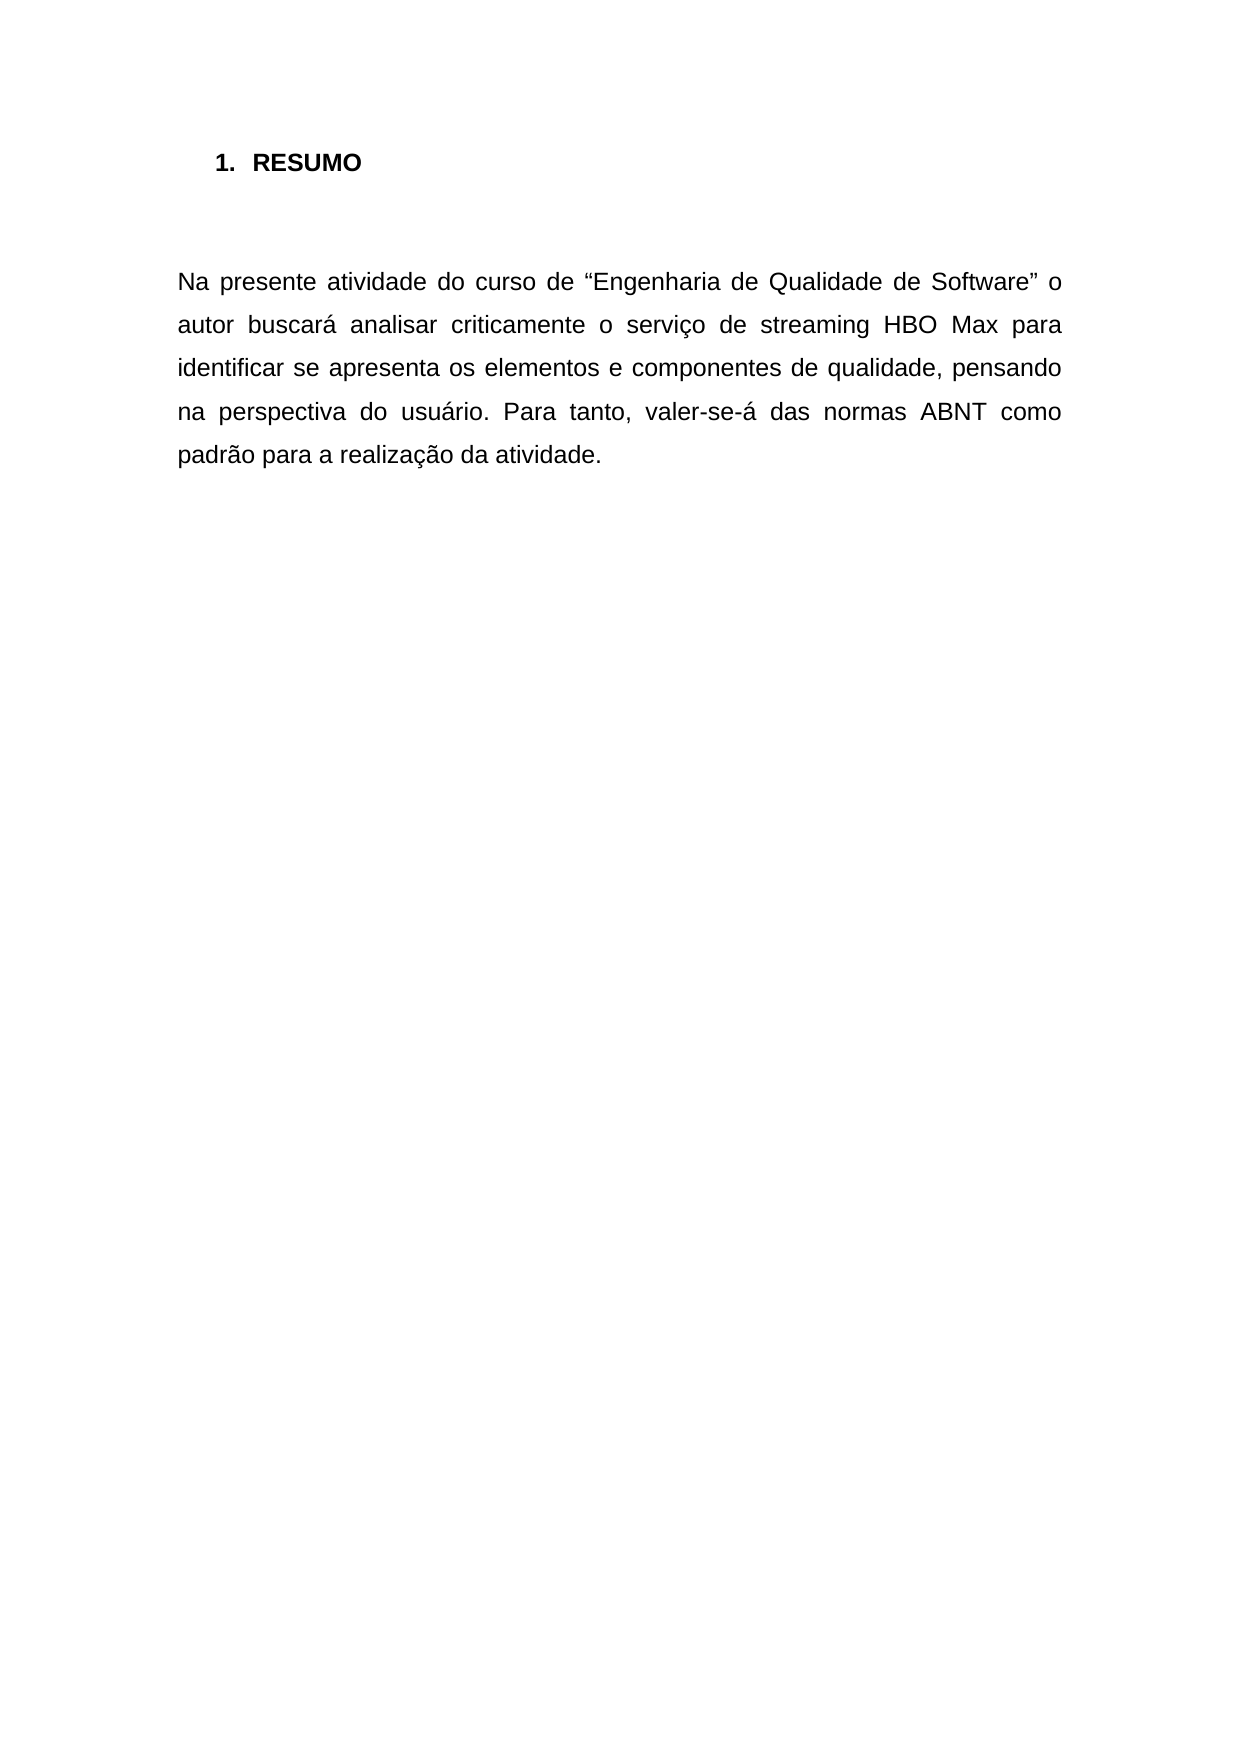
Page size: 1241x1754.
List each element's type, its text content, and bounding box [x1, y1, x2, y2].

text Na presente atividade do curso de “Engenharia de Qualidade de Software” o autor buscará analisar criticamente o serviço de streaming HBO Max para identificar se apresenta os elementos e componentes de qualidade, pensando na perspectiva do usuário. Para tanto, valer-se-á das normas ABNT como padrão para a realização da atividade. [177, 267, 1063, 468]
subtitle RESUMO [215, 148, 1063, 176]
